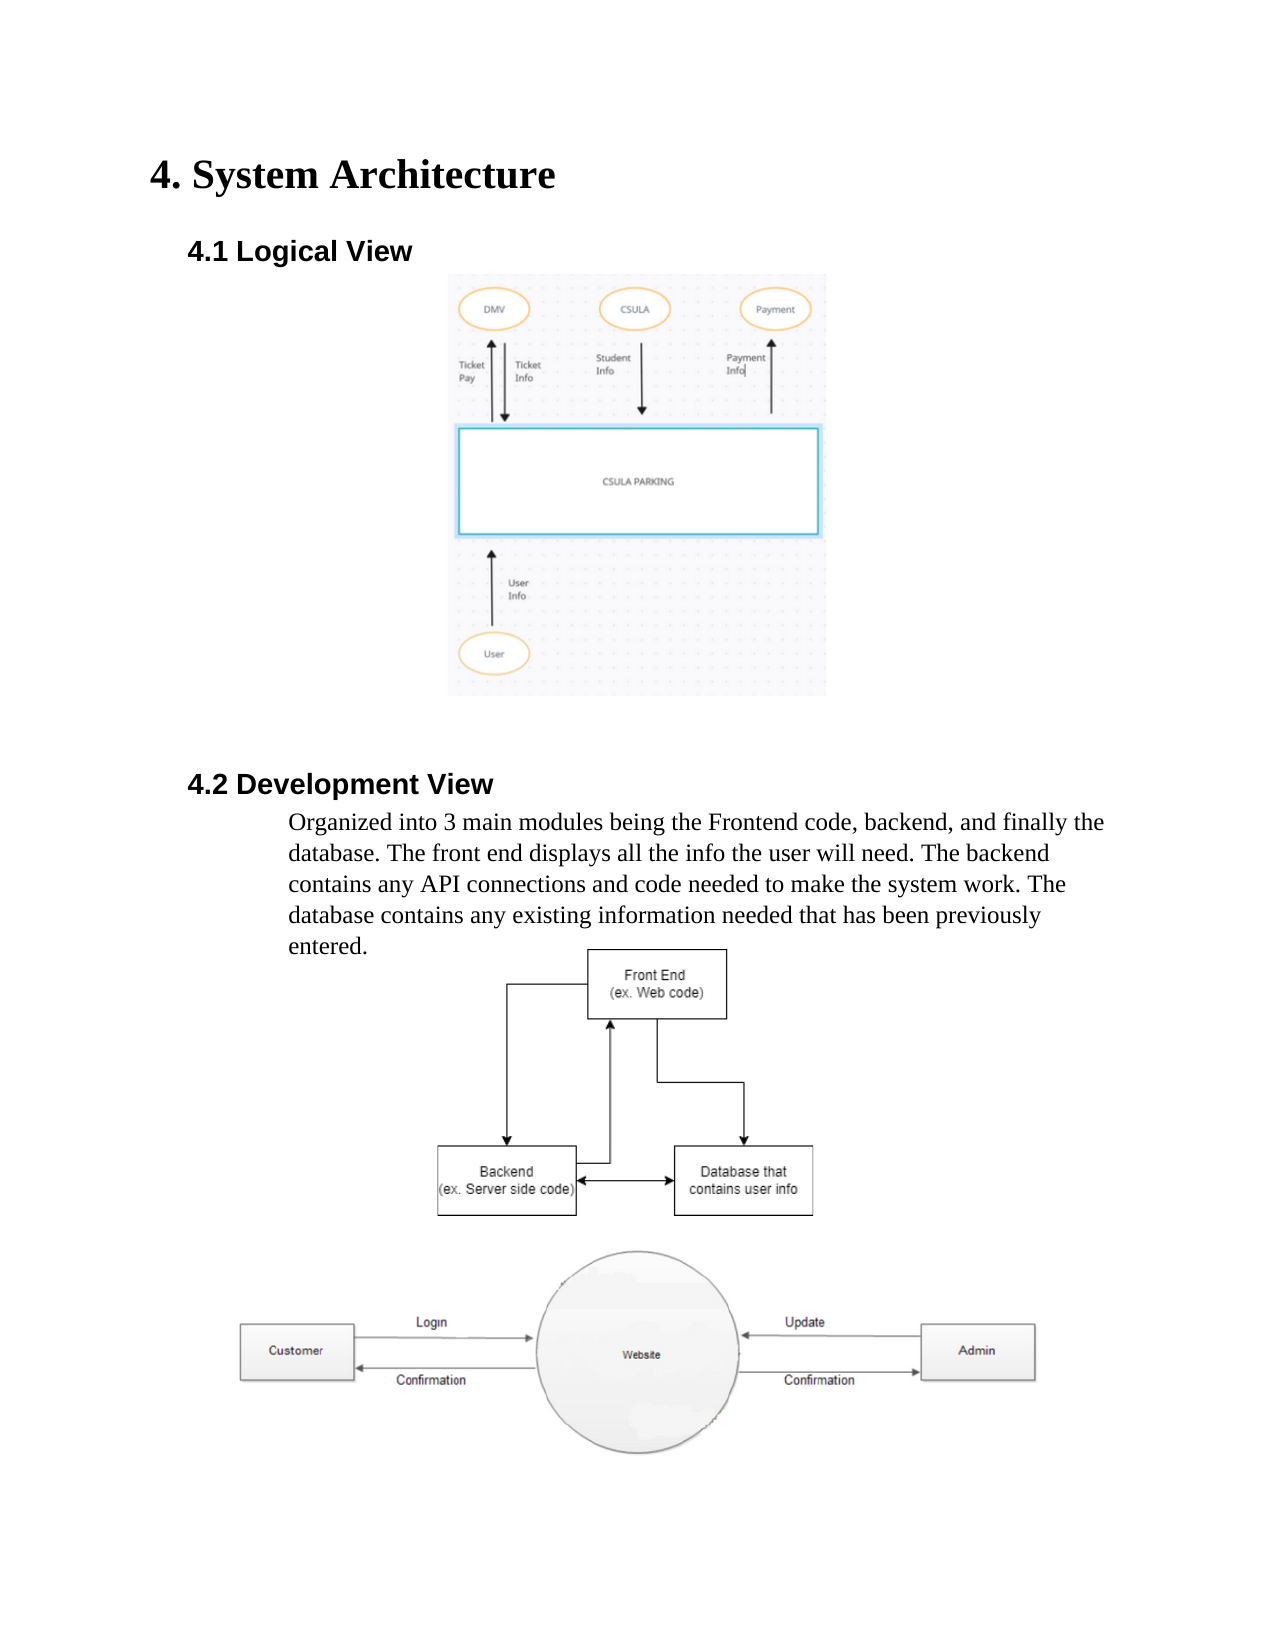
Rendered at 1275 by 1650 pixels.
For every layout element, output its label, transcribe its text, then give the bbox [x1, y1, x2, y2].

picture [437, 949, 814, 1216]
subtitle 4.2 Development View [187, 767, 1125, 801]
picture [230, 1240, 1045, 1462]
text 4. System Architecture [150, 150, 1125, 198]
picture [447, 274, 828, 697]
subtitle 4.1 Logical View [187, 234, 1125, 268]
text Organized into 3 main modules being the Frontend code, backend, and finally the database. The front end displays all the info the user will need. The backend contains any API connections and code needed to make the system work. The database contains any existing information needed that has been previously entered. [288, 807, 1125, 960]
